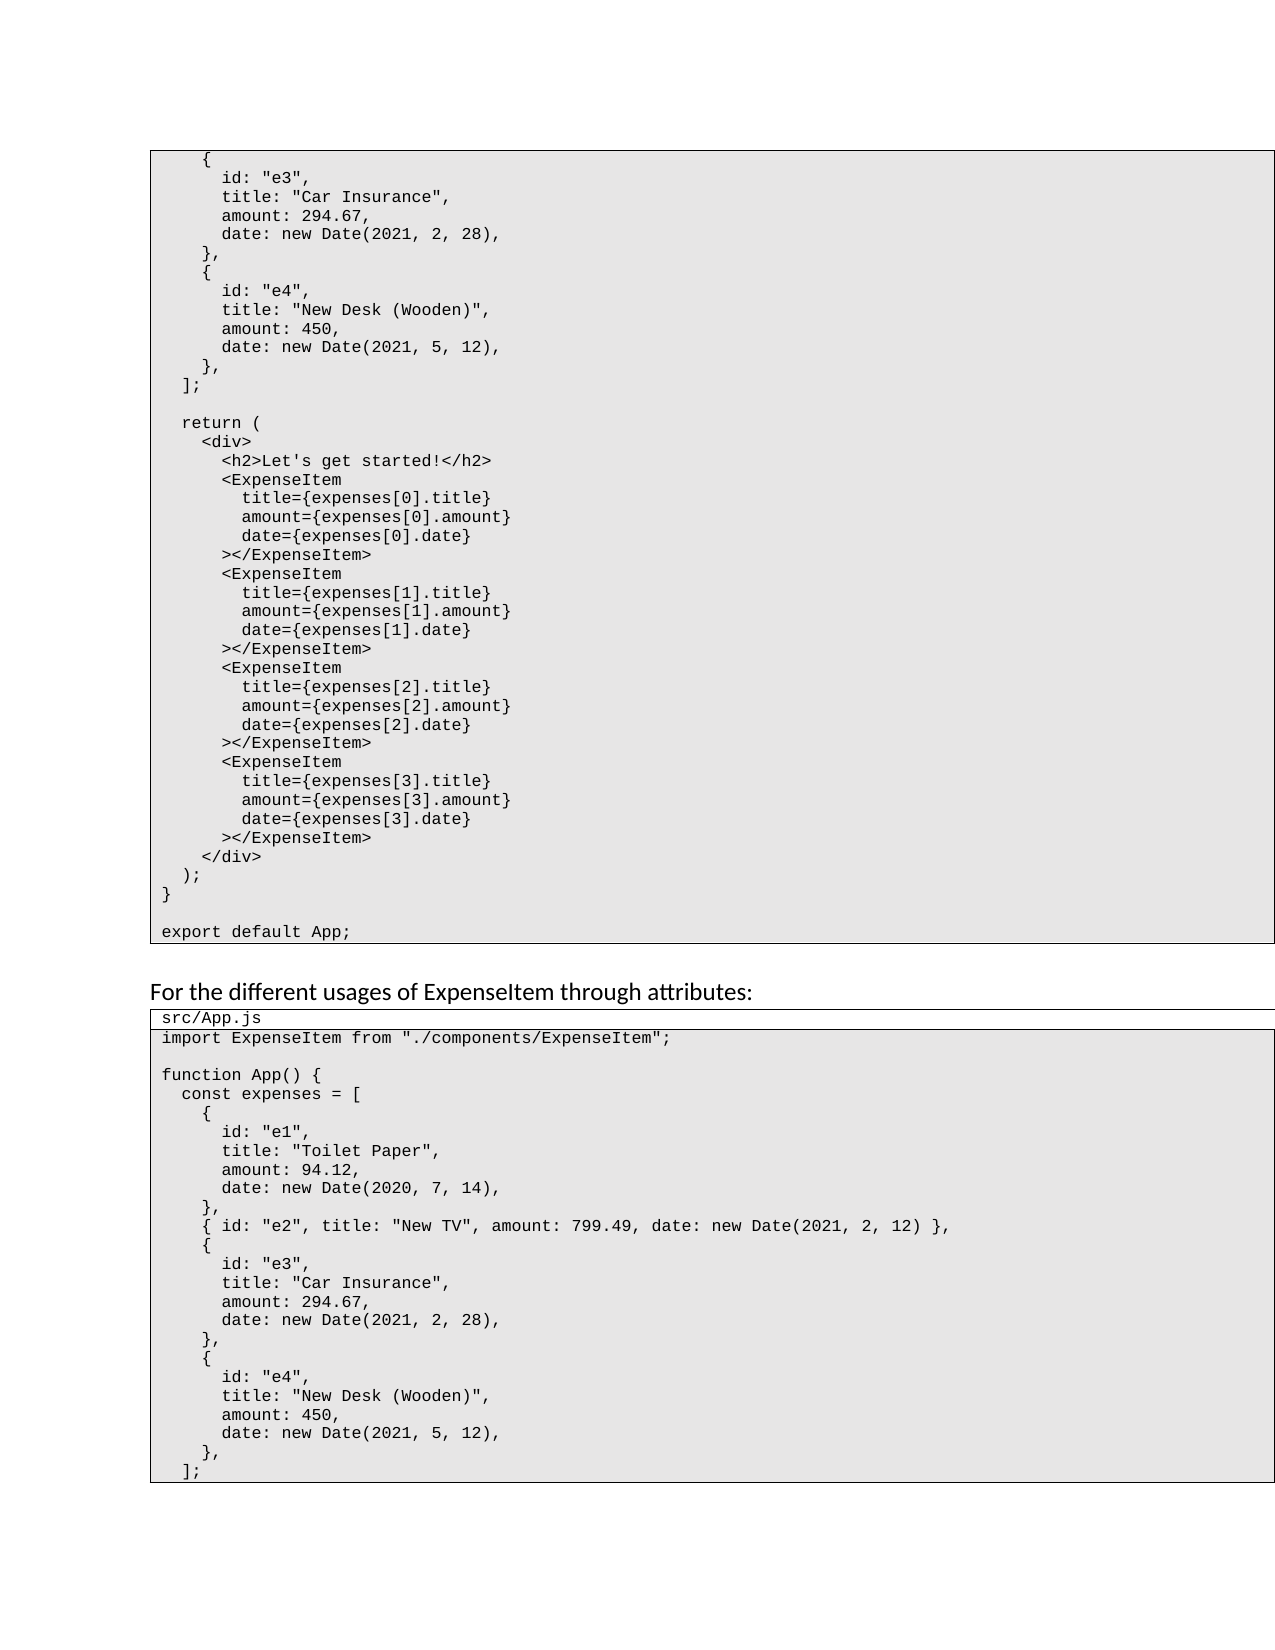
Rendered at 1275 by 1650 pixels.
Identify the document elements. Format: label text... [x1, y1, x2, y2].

text For the different usages of ExpenseItem through attributes: [150, 976, 1125, 1007]
table_header src/App.js [151, 1010, 1275, 1029]
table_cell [151, 1030, 1274, 1482]
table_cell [151, 151, 1274, 942]
